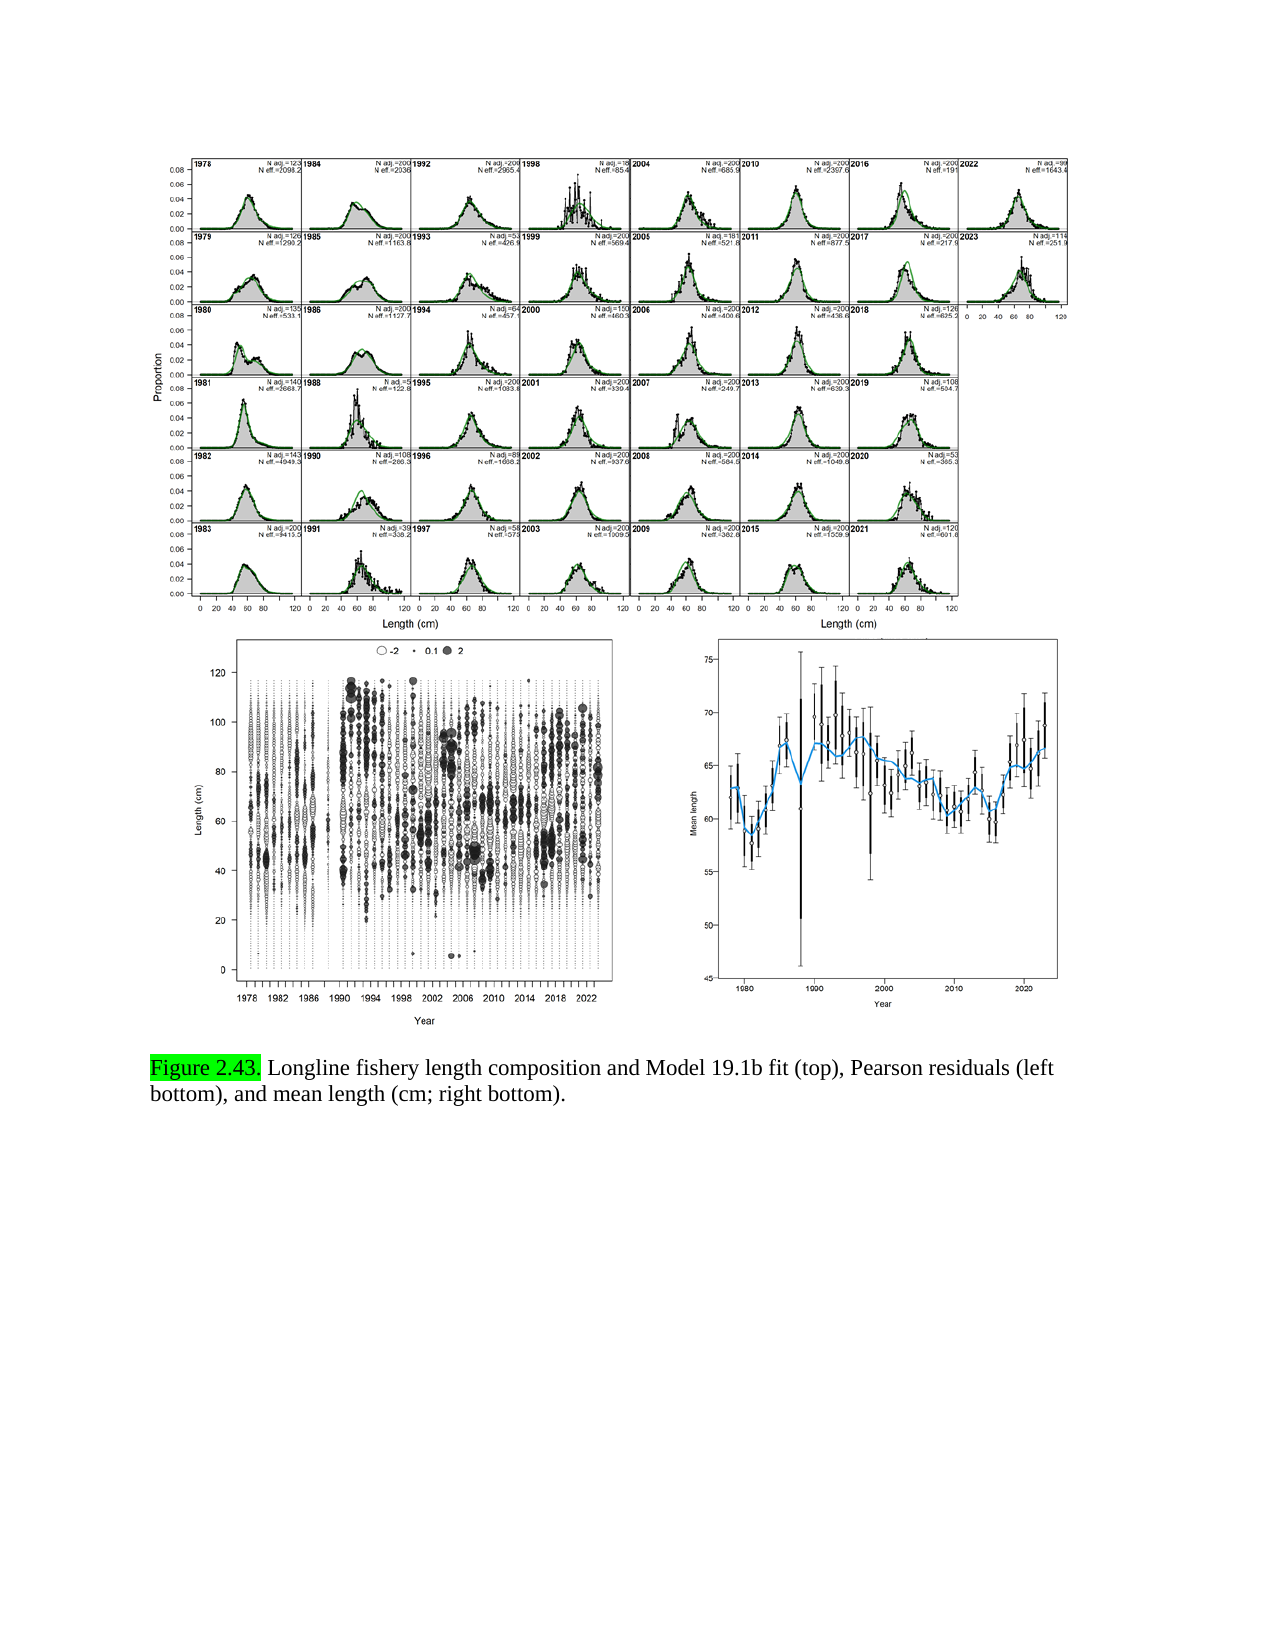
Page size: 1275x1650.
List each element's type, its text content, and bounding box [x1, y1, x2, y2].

subtitle Figure 2.43. Longline fishery length composition and Model 19.1b fit (top), Pearson residuals (left bottom), and mean length (cm; right bottom). [150, 1054, 1125, 1107]
picture [150, 150, 1076, 1038]
